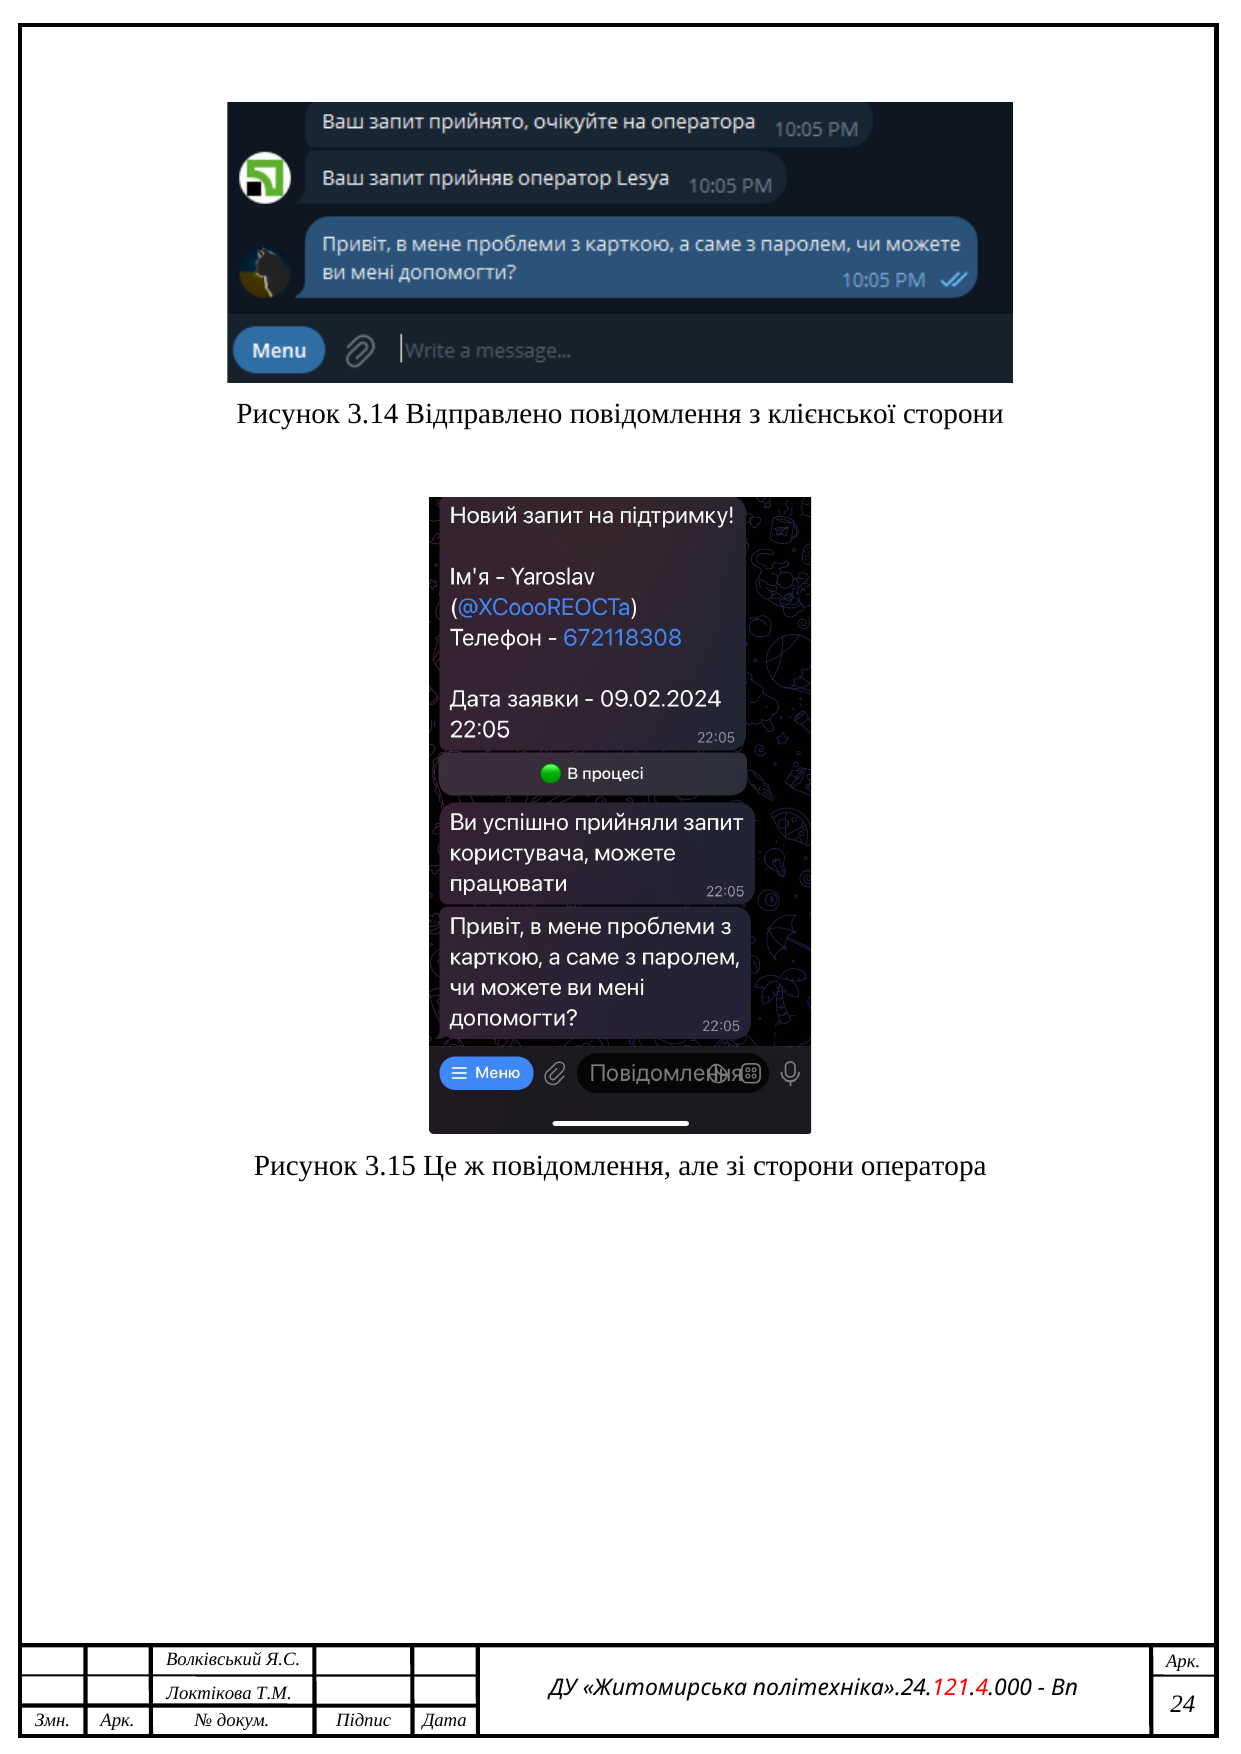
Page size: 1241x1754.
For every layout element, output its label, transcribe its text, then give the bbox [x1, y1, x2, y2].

text Рисунок 3.15 Це ж повідомлення, але зі сторони оператора [75, 1148, 1165, 1182]
text Рисунок 3.14 Відправлено повідомлення з клієнської сторони [75, 397, 1165, 430]
picture [227, 102, 1013, 383]
picture [429, 497, 812, 1134]
